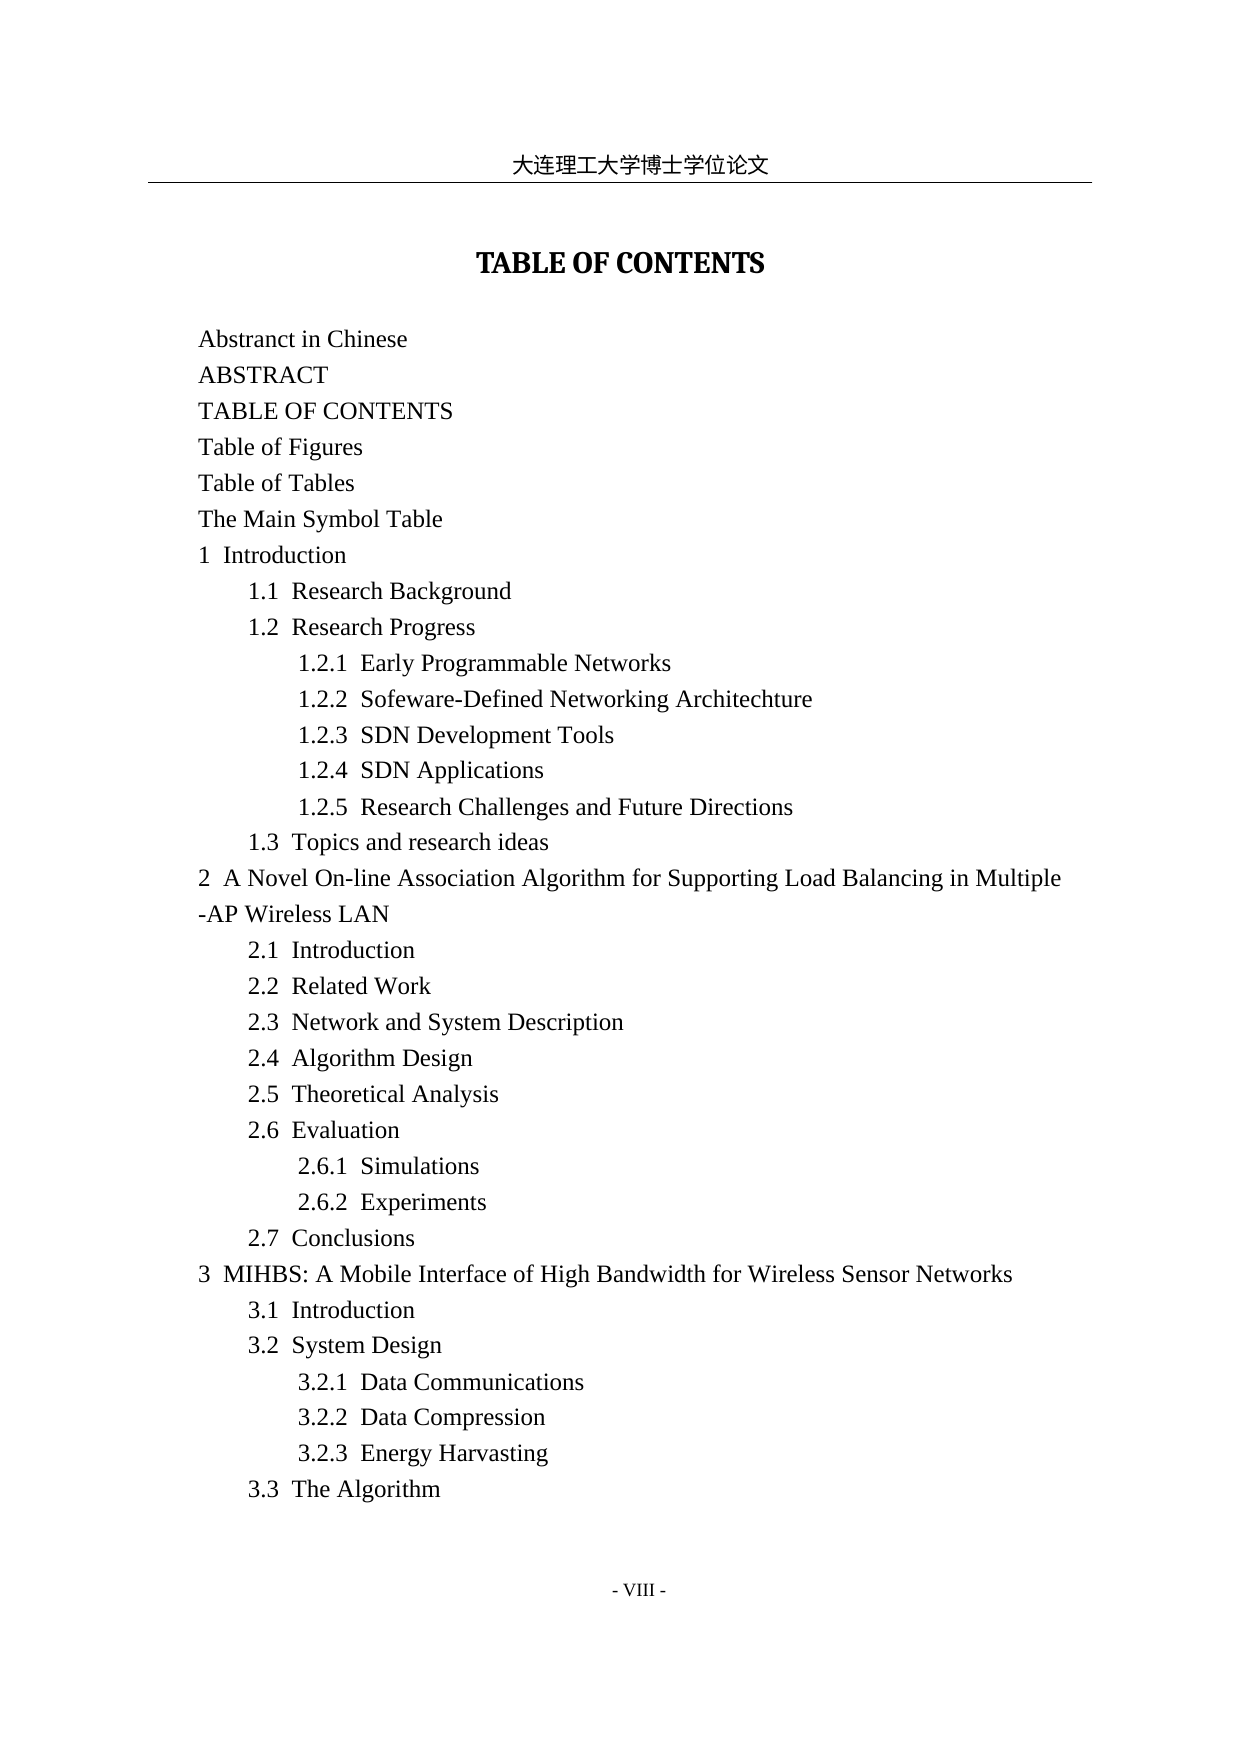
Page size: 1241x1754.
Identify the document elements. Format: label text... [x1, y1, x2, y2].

text Table of Tables XIII [198, 468, 1092, 497]
text The Main Symbol Table XIV [198, 504, 1092, 533]
text 1.2.3 SDN Development Tools 14 [248, 720, 1092, 748]
text 1.1 Research Background 1 [198, 576, 1092, 605]
text 1.2 Research Progress 2 [198, 612, 1092, 641]
text 2.6.1 Simulations 39 [248, 1151, 1092, 1180]
text 2.6.2 Experiments 43 [248, 1187, 1092, 1216]
text 2.5 Theoretical Analysis 33 [198, 1079, 1092, 1108]
text 1.2.2 Sofeware-Defined Networking Architechture 4 [248, 684, 1092, 712]
text 3.2.1 Data Communications 46 [248, 1367, 1092, 1395]
text 1.3 Topics and research ideas 25 [198, 827, 1092, 856]
text 2.1 Introduction 27 [198, 935, 1092, 964]
text 1 Introduction 1 [198, 540, 1092, 569]
text 2.7 Conclusions 44 [198, 1223, 1092, 1252]
text 1.2.4 SDN Applications 18 [248, 756, 1092, 784]
text 1.2.5 Research Challenges and Future Directions 21 [248, 792, 1092, 820]
text TABLE OF CONTENTS [148, 246, 1092, 281]
text -AP Wireless LAN 27 [198, 899, 1092, 928]
text 2.3 Network and System Description 29 [198, 1007, 1092, 1036]
text TABLE OF CONTENTS VIII [198, 396, 1092, 425]
text 2.2 Related Work 28 [198, 971, 1092, 1000]
text 3.2 System Design 46 [198, 1331, 1092, 1359]
text 3.1 Introduction 45 [198, 1295, 1092, 1323]
text 1.2.1 Early Programmable Networks 2 [248, 648, 1092, 677]
text 2.4 Algorithm Design 30 [198, 1043, 1092, 1072]
text 2.6 Evaluation 39 [198, 1115, 1092, 1144]
text Abstranct in Chinese I [198, 324, 1092, 353]
text 3.2.3 Energy Harvasting 49 [248, 1438, 1092, 1467]
text 3.3 The Algorithm 50 [198, 1474, 1092, 1503]
text 3.2.2 Data Compression 49 [248, 1402, 1092, 1431]
text Table of Figures XI [198, 432, 1092, 461]
text 3 MIHBS: A Mobile Interface of High Bandwidth for Wireless Sensor Networks 45 [198, 1259, 1092, 1287]
text 2 A Novel On-line Association Algorithm for Supporting Load Balancing in Multiple [198, 863, 1092, 892]
text ABSTRACT III [198, 360, 1092, 389]
